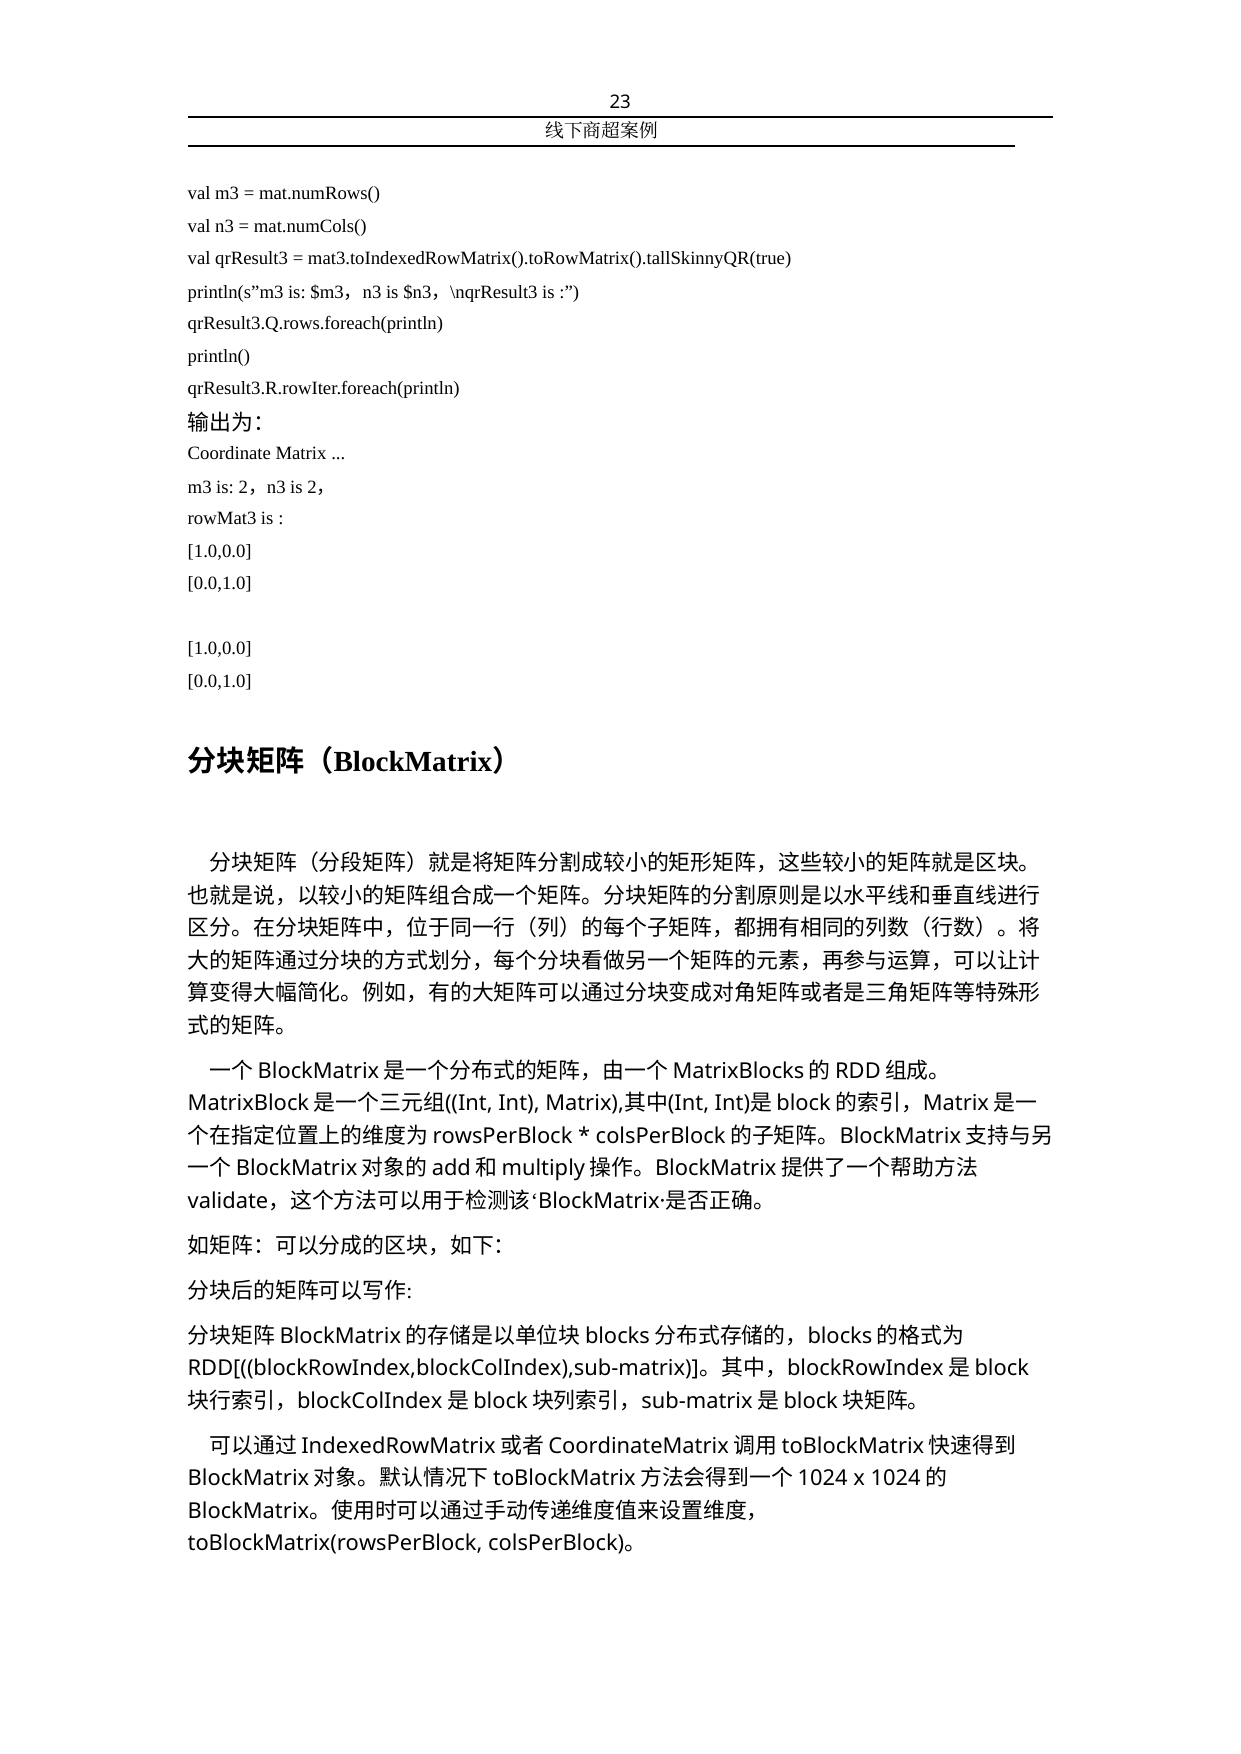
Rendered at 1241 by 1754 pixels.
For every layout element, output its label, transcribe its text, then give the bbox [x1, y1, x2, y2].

text 可以通过IndexedRowMatrix或者CoordinateMatrix调用toBlockMatrix快速得到BlockMatrix对象。默认情况下toBlockMatrix方法会得到一个1024 x 1024的BlockMatrix。使用时可以通过手动传递维度值来设置维度，toBlockMatrix(rowsPerBlock, colsPerBlock)。 [187, 1427, 1053, 1557]
list 输出为： [187, 404, 1053, 437]
text val n3 = mat.numCols() [187, 209, 1053, 242]
text println(s”m3 is: $m3，n3 is $n3，\nqrResult3 is :”) [187, 274, 1053, 307]
text qrResult3.Q.rows.foreach(println) [187, 307, 1053, 339]
text [0.0,1.0] [187, 664, 1053, 697]
text qrResult3.R.rowIter.foreach(println) [187, 372, 1053, 404]
text m3 is: 2，n3 is 2， [187, 469, 1053, 502]
text 如矩阵：可以分成的区块，如下： [187, 1227, 1053, 1260]
text val qrResult3 = mat3.toIndexedRowMatrix().toRowMatrix().tallSkinnyQR(true) [187, 242, 1053, 274]
text [1.0,0.0] [187, 632, 1053, 664]
text rowMat3 is : [187, 502, 1053, 534]
subtitle 分块矩阵（BlockMatrix） [187, 726, 1053, 791]
text 一个BlockMatrix是一个分布式的矩阵，由一个MatrixBlocks的RDD组成。MatrixBlock是一个三元组((Int, Int), Matrix),其中(Int, Int)是block的索引，Matrix是一个在指定位置上的维度为rowsPerBlock * colsPerBlock的子矩阵。BlockMatrix支持与另一个BlockMatrix对象的add和multiply操作。BlockMatrix提供了一个帮助方法validate，这个方法可以用于检测该‘BlockMatrix·是否正确。 [187, 1052, 1053, 1215]
text println() [187, 339, 1053, 372]
text [0.0,1.0] [187, 567, 1053, 599]
text [1.0,0.0] [187, 534, 1053, 567]
text 分块后的矩阵可以写作: [187, 1272, 1053, 1305]
text Coordinate Matrix ... [187, 437, 1053, 469]
text 分块矩阵BlockMatrix的存储是以单位块blocks分布式存储的，blocks的格式为RDD[((blockRowIndex,blockColIndex),sub-matrix)]。其中，blockRowIndex是block块行索引，blockColIndex是block块列索引，sub-matrix是block块矩阵。 [187, 1317, 1053, 1415]
text val m3 = mat.numRows() [187, 177, 1053, 209]
text 分块矩阵（分段矩阵）就是将矩阵分割成较小的矩形矩阵，这些较小的矩阵就是区块。也就是说，以较小的矩阵组合成一个矩阵。分块矩阵的分割原则是以水平线和垂直线进行区分。在分块矩阵中，位于同一行（列）的每个子矩阵，都拥有相同的列数（行数）。将大的矩阵通过分块的方式划分，每个分块看做另一个矩阵的元素，再参与运算，可以让计算变得大幅简化。例如，有的大矩阵可以通过分块变成对角矩阵或者是三角矩阵等特殊形式的矩阵。 [187, 845, 1053, 1040]
